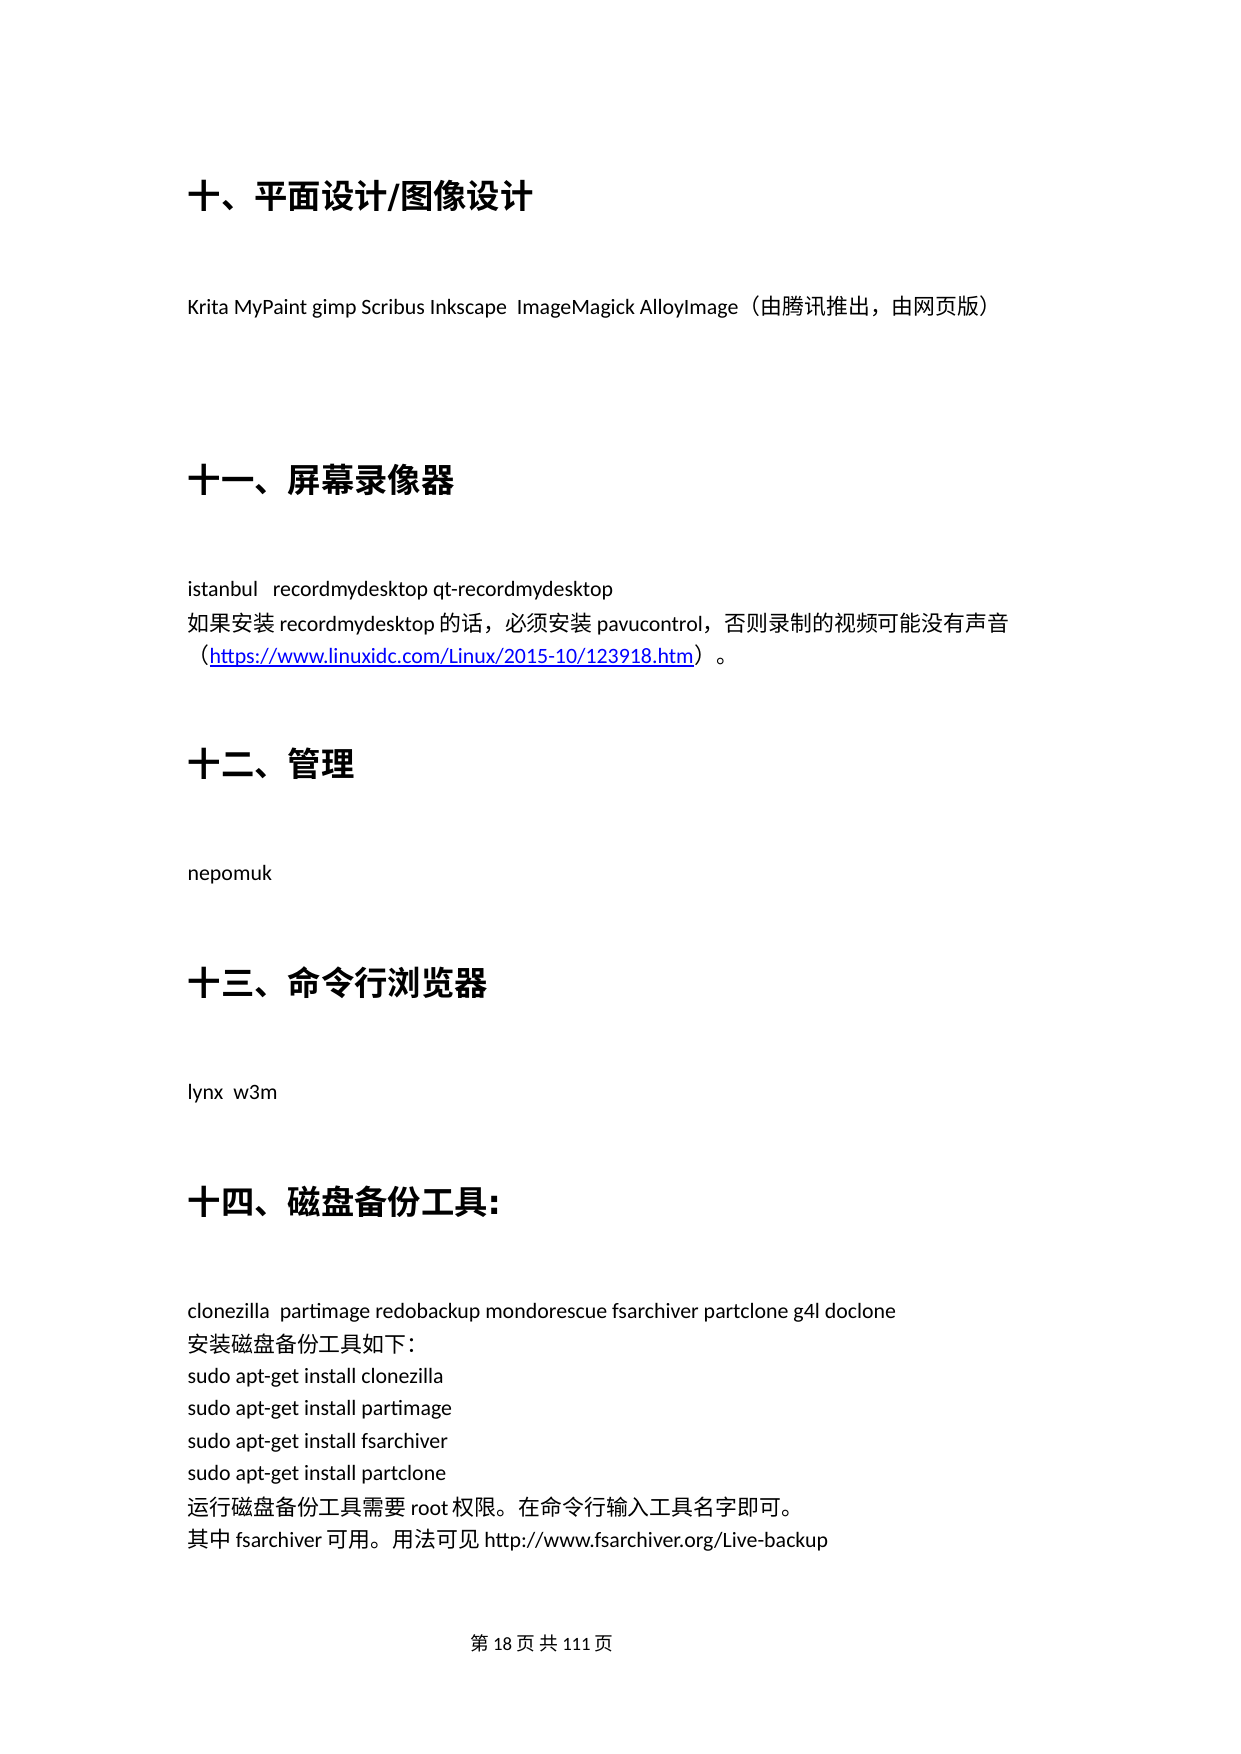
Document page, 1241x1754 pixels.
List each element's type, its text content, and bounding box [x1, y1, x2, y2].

text 其中fsarchiver可用。用法可见http://www.fsarchiver.org/Live-backup [187, 1522, 1053, 1554]
subtitle 十、平面设计/图像设计 [187, 162, 1053, 227]
text sudo apt-get install partimage [187, 1392, 1053, 1424]
subtitle 十一、屏幕录像器 [187, 446, 1053, 511]
text sudo apt-get install partclone [187, 1457, 1053, 1489]
text clonezilla partimage redobackup mondorescue fsarchiver partclone g4l doclone [187, 1294, 1053, 1327]
subtitle 十四、磁盘备份工具: [187, 1167, 1053, 1232]
text lynx w3m [187, 1075, 1053, 1108]
text Krita MyPaint gimp Scribus Inkscape ImageMagick AlloyImage（由腾讯推出，由网页版） [187, 289, 1053, 321]
text nepomuk [187, 856, 1053, 889]
text 运行磁盘备份工具需要root权限。在命令行输入工具名字即可。 [187, 1489, 1053, 1522]
text istanbul recordmydesktop qt-recordmydesktop [187, 573, 1053, 605]
subtitle 十三、命令行浏览器 [187, 948, 1053, 1013]
text 如果安装recordmydesktop的话，必须安装pavucontrol，否则录制的视频可能没有声音（https://www.linuxidc.com/Linux/2015-10/123918.htm）。 [187, 605, 1053, 670]
text sudo apt-get install fsarchiver [187, 1424, 1053, 1457]
text sudo apt-get install clonezilla [187, 1359, 1053, 1392]
subtitle 十二、管理 [187, 730, 1053, 795]
text 安装磁盘备份工具如下： [187, 1327, 1053, 1359]
